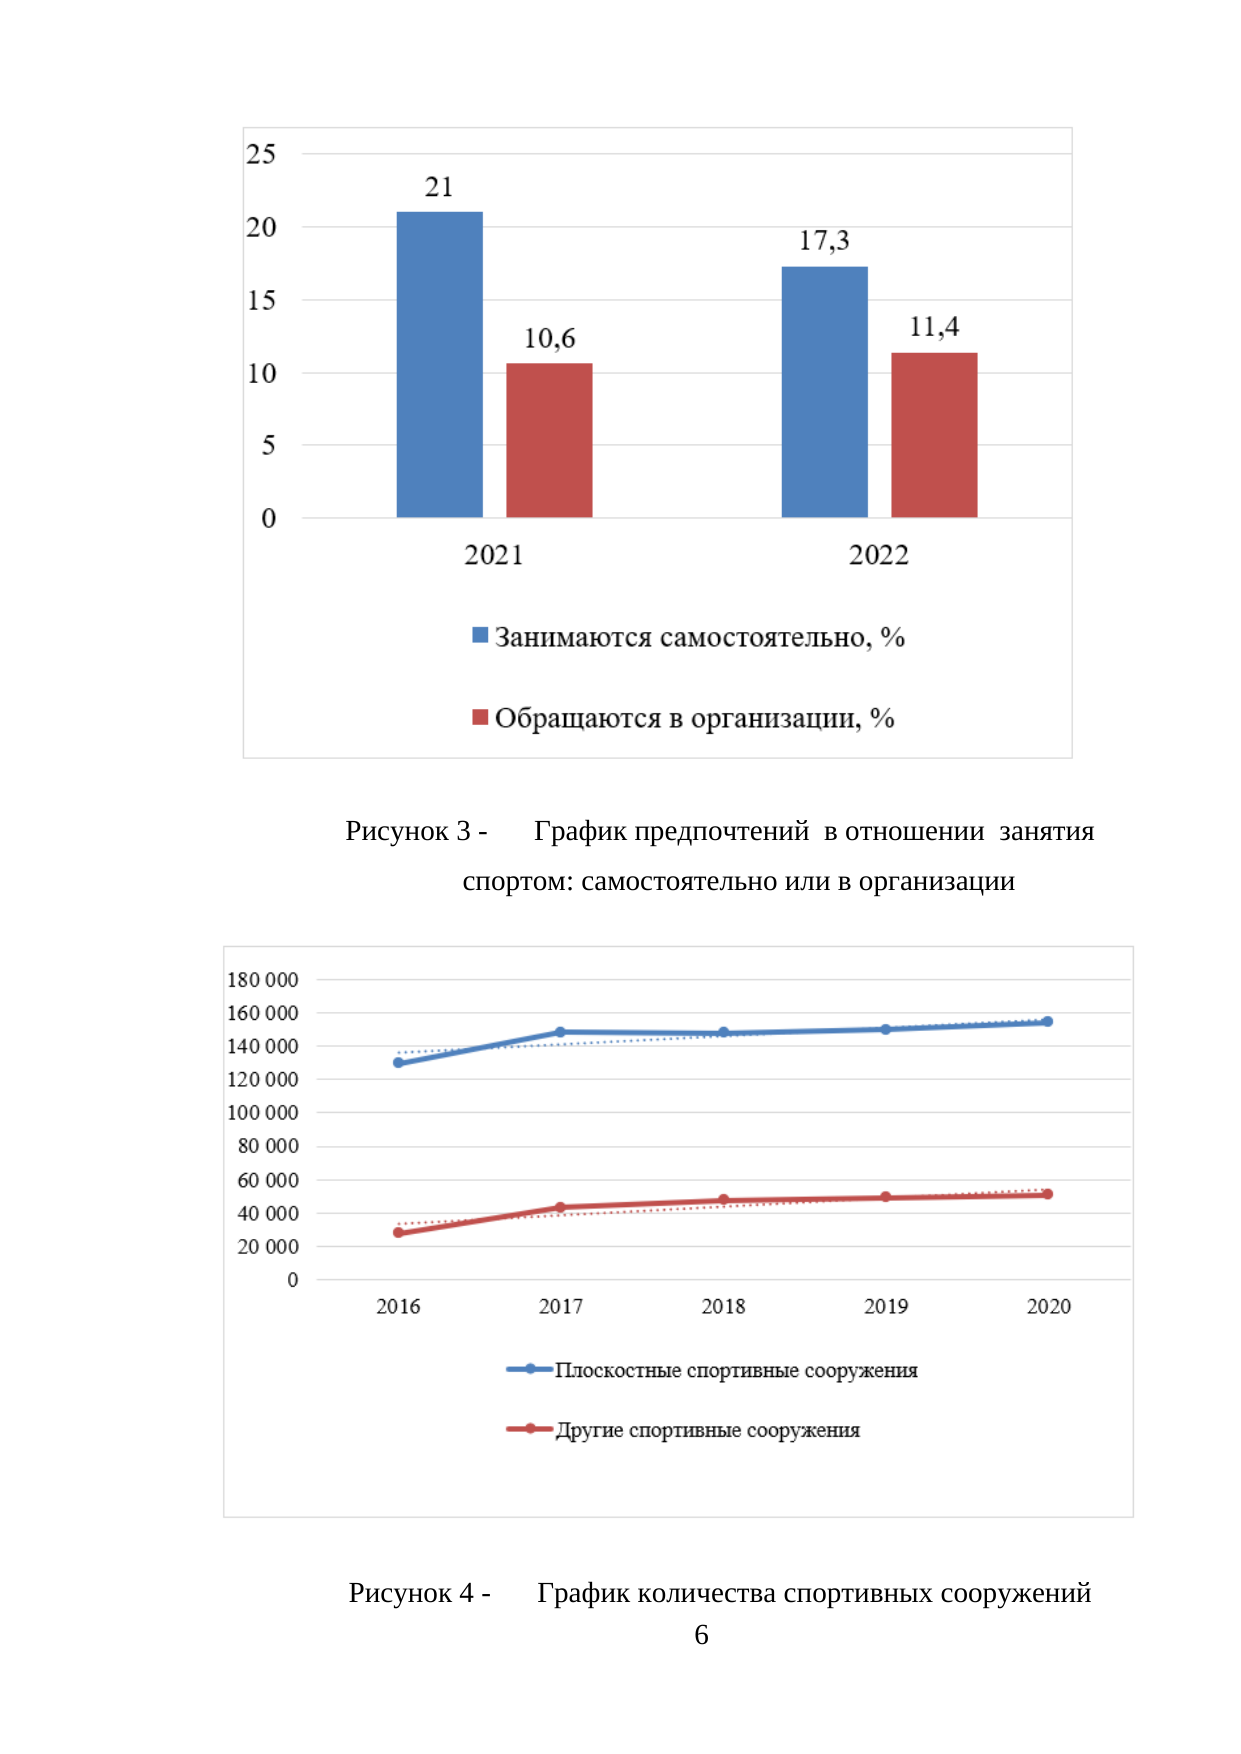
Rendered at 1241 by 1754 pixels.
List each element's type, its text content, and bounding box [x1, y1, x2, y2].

text График количества спортивных сооружений [288, 1576, 1152, 1609]
picture [206, 938, 1182, 1534]
text График предпочтений в отношении занятия спортом: самостоятельно или в организации [288, 813, 1152, 897]
picture [239, 118, 1090, 772]
